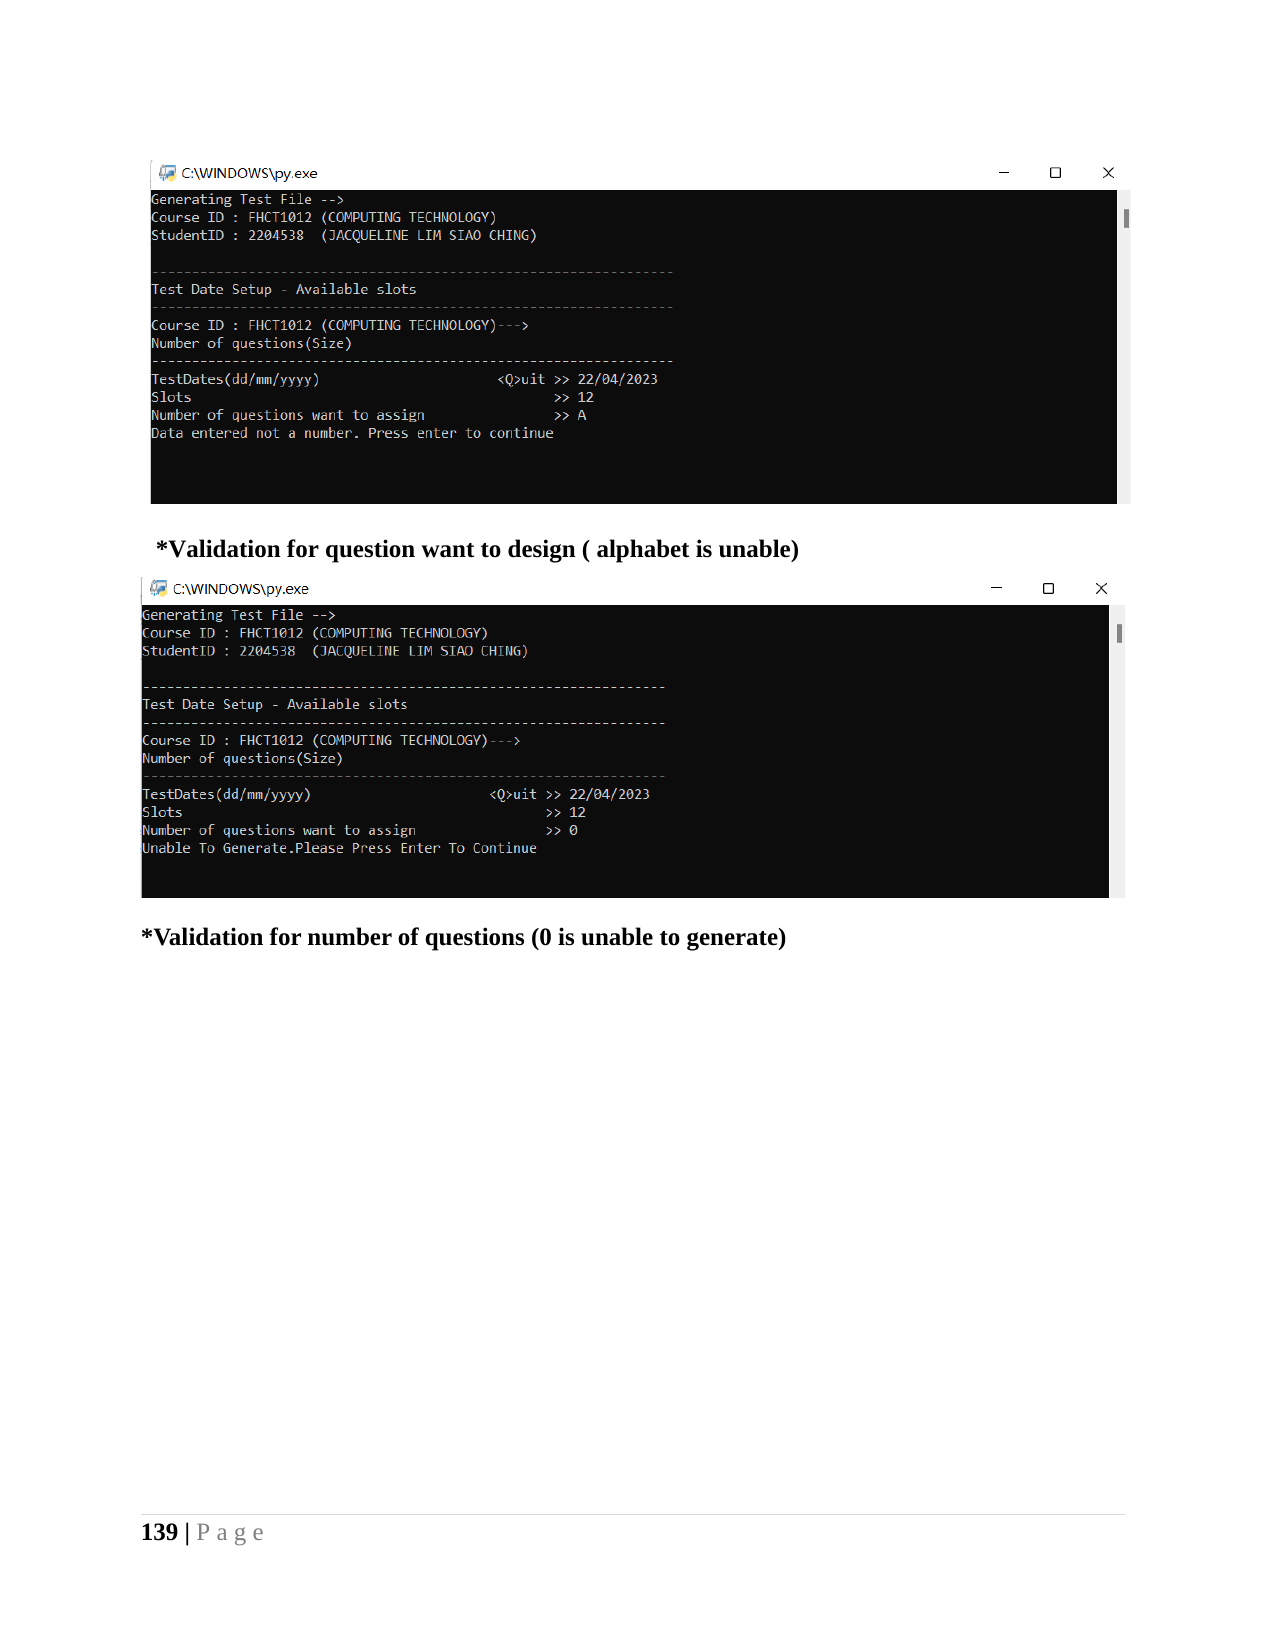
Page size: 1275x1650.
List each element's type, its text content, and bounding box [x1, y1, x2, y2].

picture [140, 577, 1125, 898]
title *Validation for number of questions (0 is unable to generate) [141, 922, 1125, 951]
picture [149, 160, 1130, 503]
